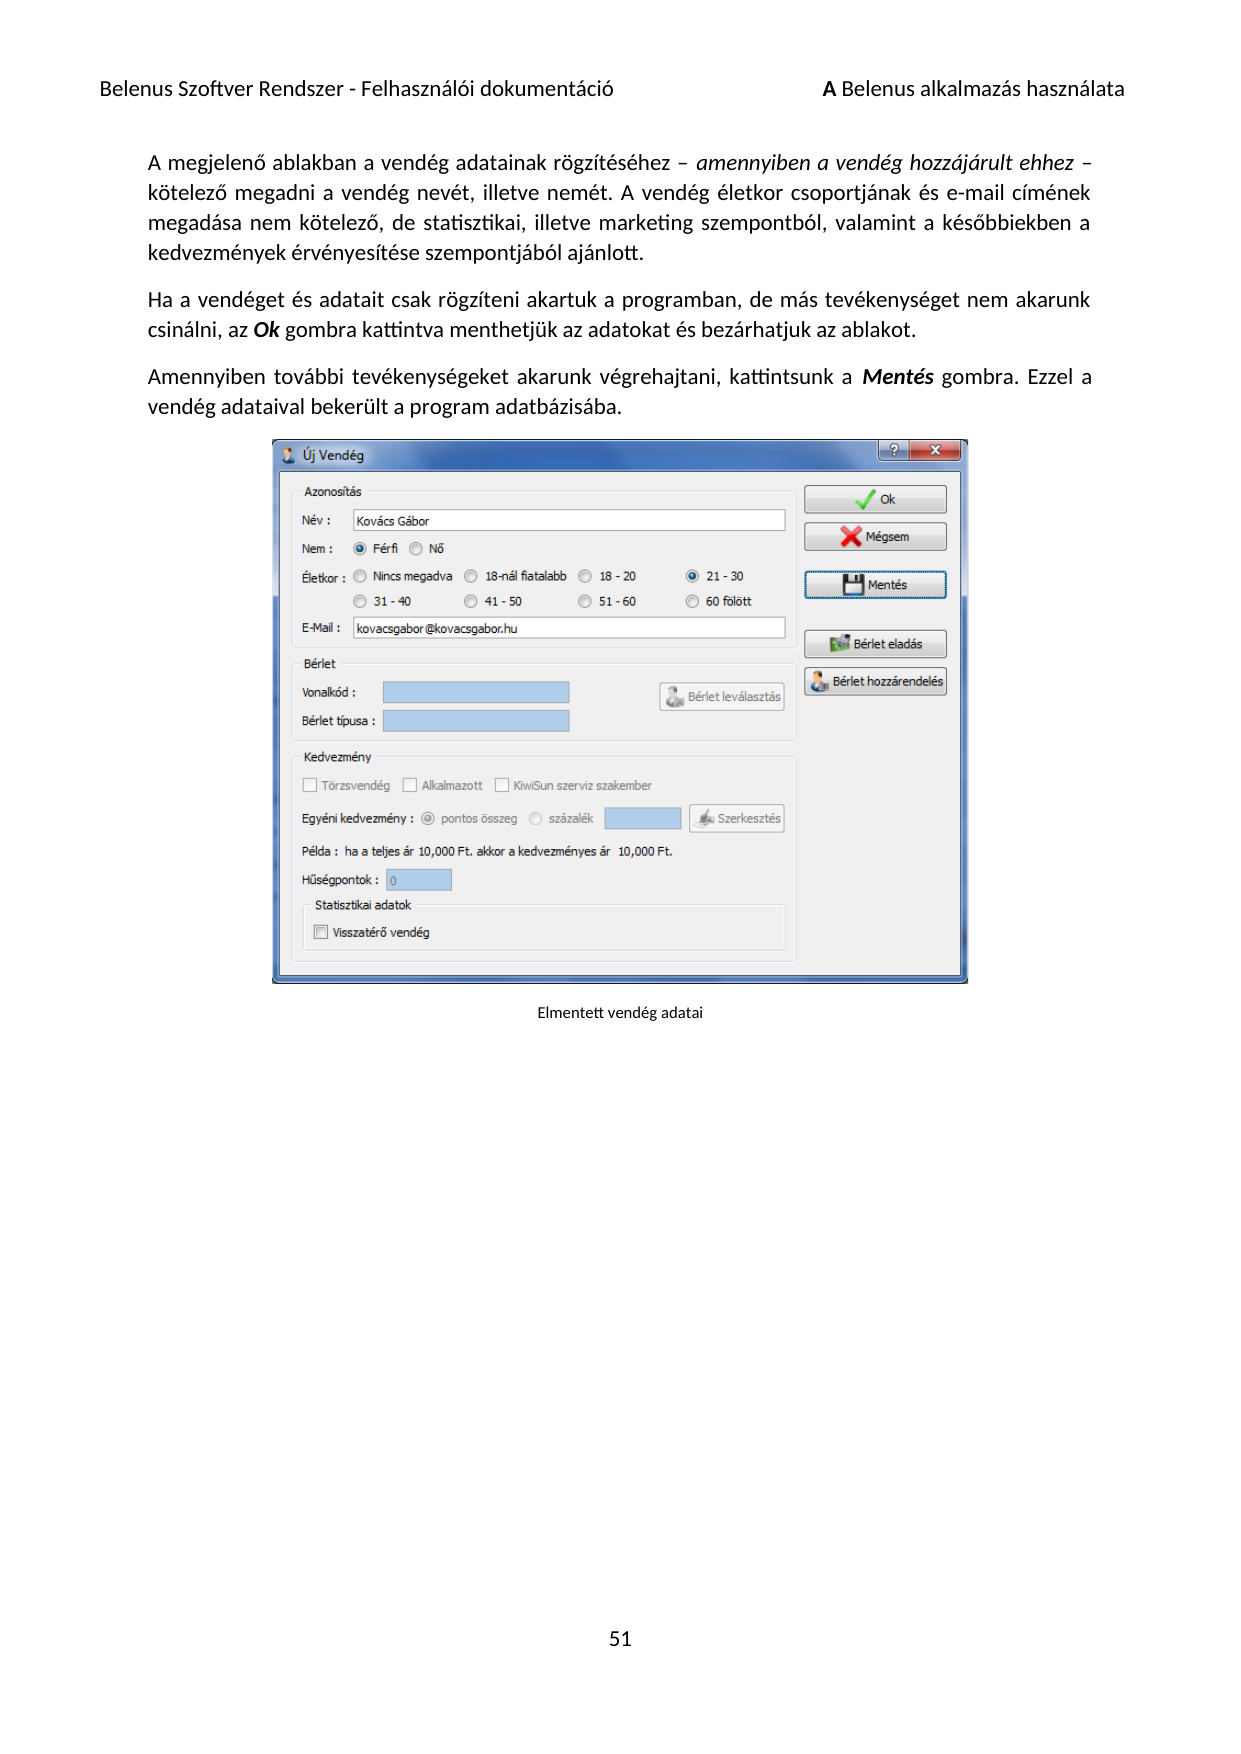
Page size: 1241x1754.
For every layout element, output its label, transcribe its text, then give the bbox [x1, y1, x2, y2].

text Elmentett vendég adatai [148, 1002, 1093, 1022]
text A megjelenő ablakban a vendég adatainak rögzítéséhez – amennyiben a vendég hozzájárult ehhez – kötelező megadni a vendég nevét, illetve nemét. A vendég életkor csoportjának és e-mail címének megadása nem kötelező, de statisztikai, illetve marketing szempontból, valamint a későbbiekben a kedvezmények érvényesítése szempontjából ajánlott. [148, 148, 1093, 266]
text Ha a vendéget és adatait csak rögzíteni akartuk a programban, de más tevékenységet nem akarunk csinálni, az Ok gombra kattintva menthetjük az adatokat és bezárhatjuk az ablakot. [148, 285, 1093, 343]
text Amennyiben további tevékenységeket akarunk végrehajtani, kattintsunk a Mentés gombra. Ezzel a vendég adataival bekerült a program adatbázisába. [148, 362, 1093, 420]
picture [272, 439, 969, 984]
